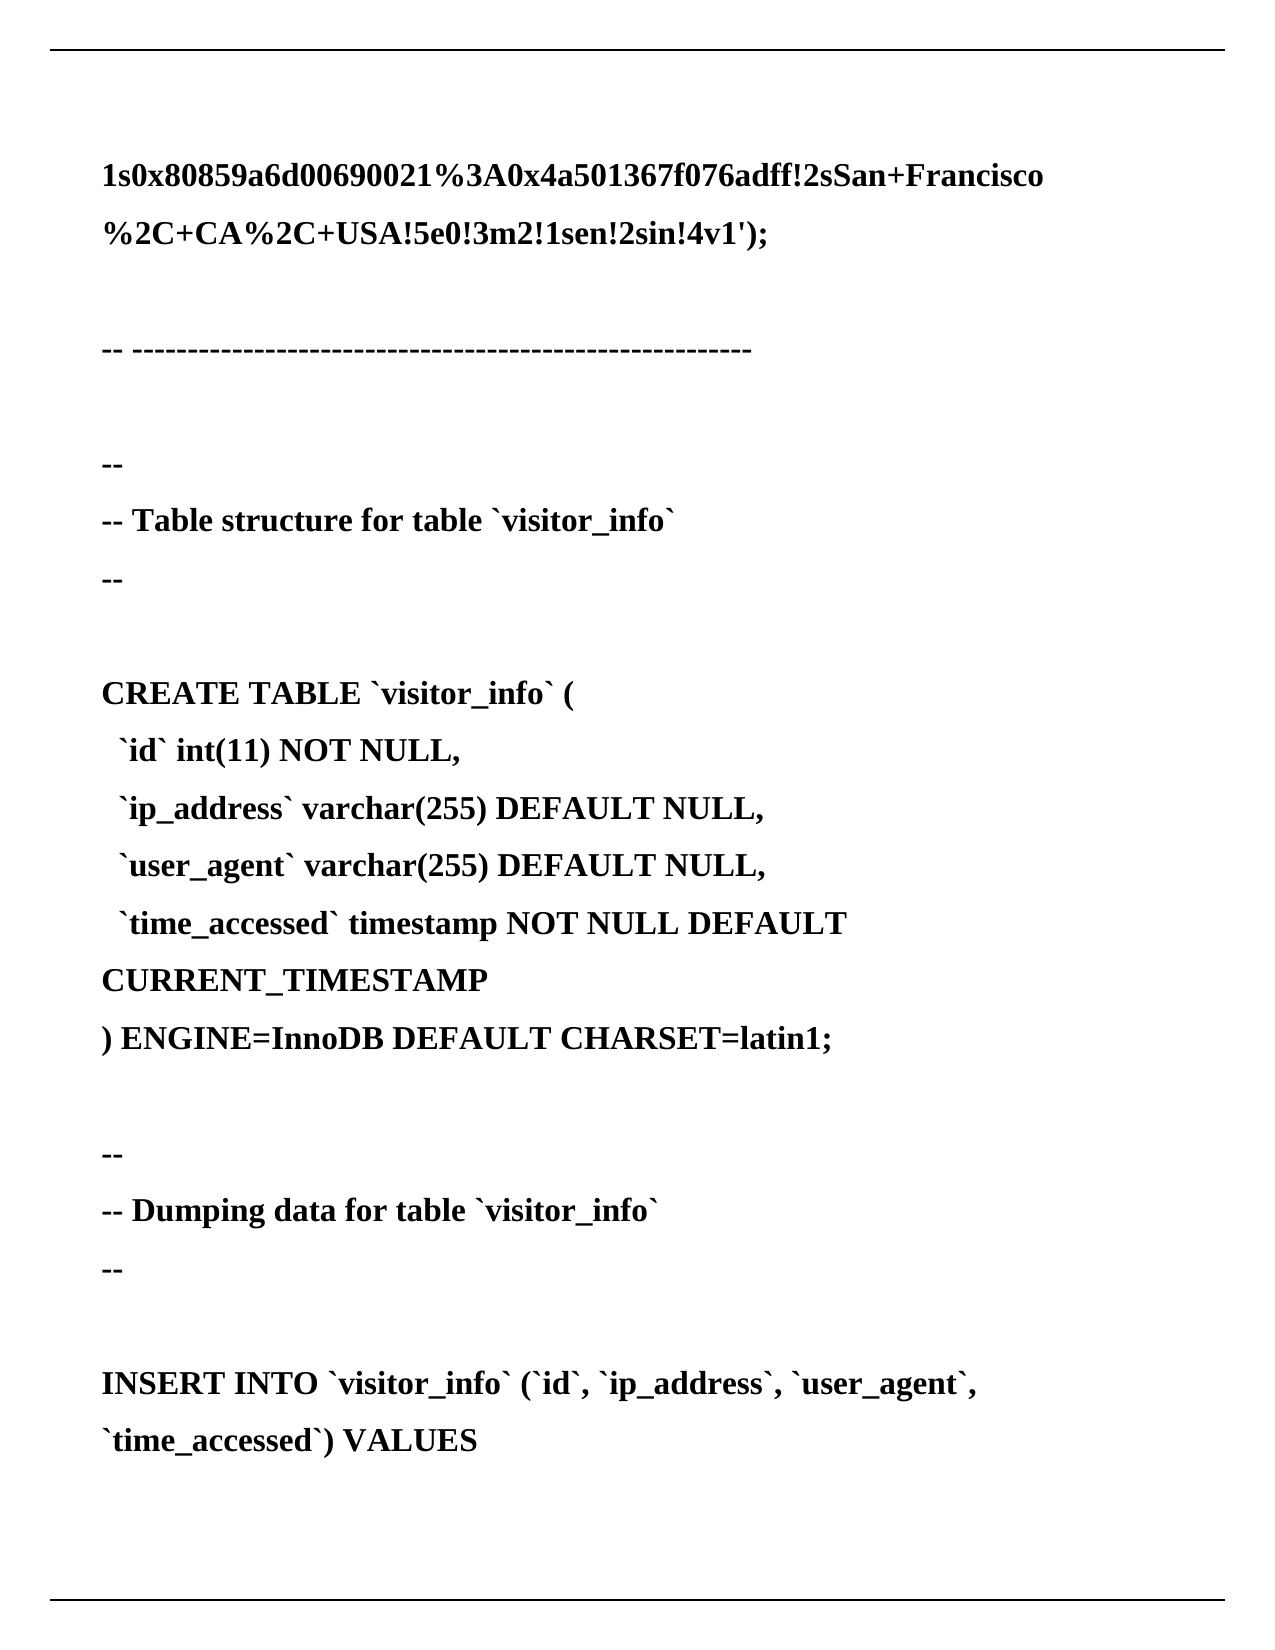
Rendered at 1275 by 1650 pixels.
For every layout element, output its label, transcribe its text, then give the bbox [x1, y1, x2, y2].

text -- [101, 443, 1125, 481]
text `id` int(11) NOT NULL, [101, 731, 1125, 769]
text CREATE TABLE `visitor_info` ( [101, 673, 1125, 711]
text INSERT INTO `visitor_info` (`id`, `ip_address`, `user_agent`, `time_accessed`) VALUES [101, 1363, 1125, 1459]
text -- [101, 1133, 1125, 1171]
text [101, 156, 1125, 251]
text -- Table structure for table `visitor_info` [101, 501, 1125, 539]
text -- [101, 1248, 1125, 1286]
text -- -------------------------------------------------------- [101, 328, 1125, 366]
text ) ENGINE=InnoDB DEFAULT CHARSET=latin1; [101, 1018, 1125, 1056]
text -- [101, 558, 1125, 596]
text -- Dumping data for table `visitor_info` [101, 1191, 1125, 1229]
text `ip_address` varchar(255) DEFAULT NULL, [101, 788, 1125, 826]
text `user_agent` varchar(255) DEFAULT NULL, [101, 846, 1125, 884]
text `time_accessed` timestamp NOT NULL DEFAULT CURRENT_TIMESTAMP [101, 903, 1125, 999]
